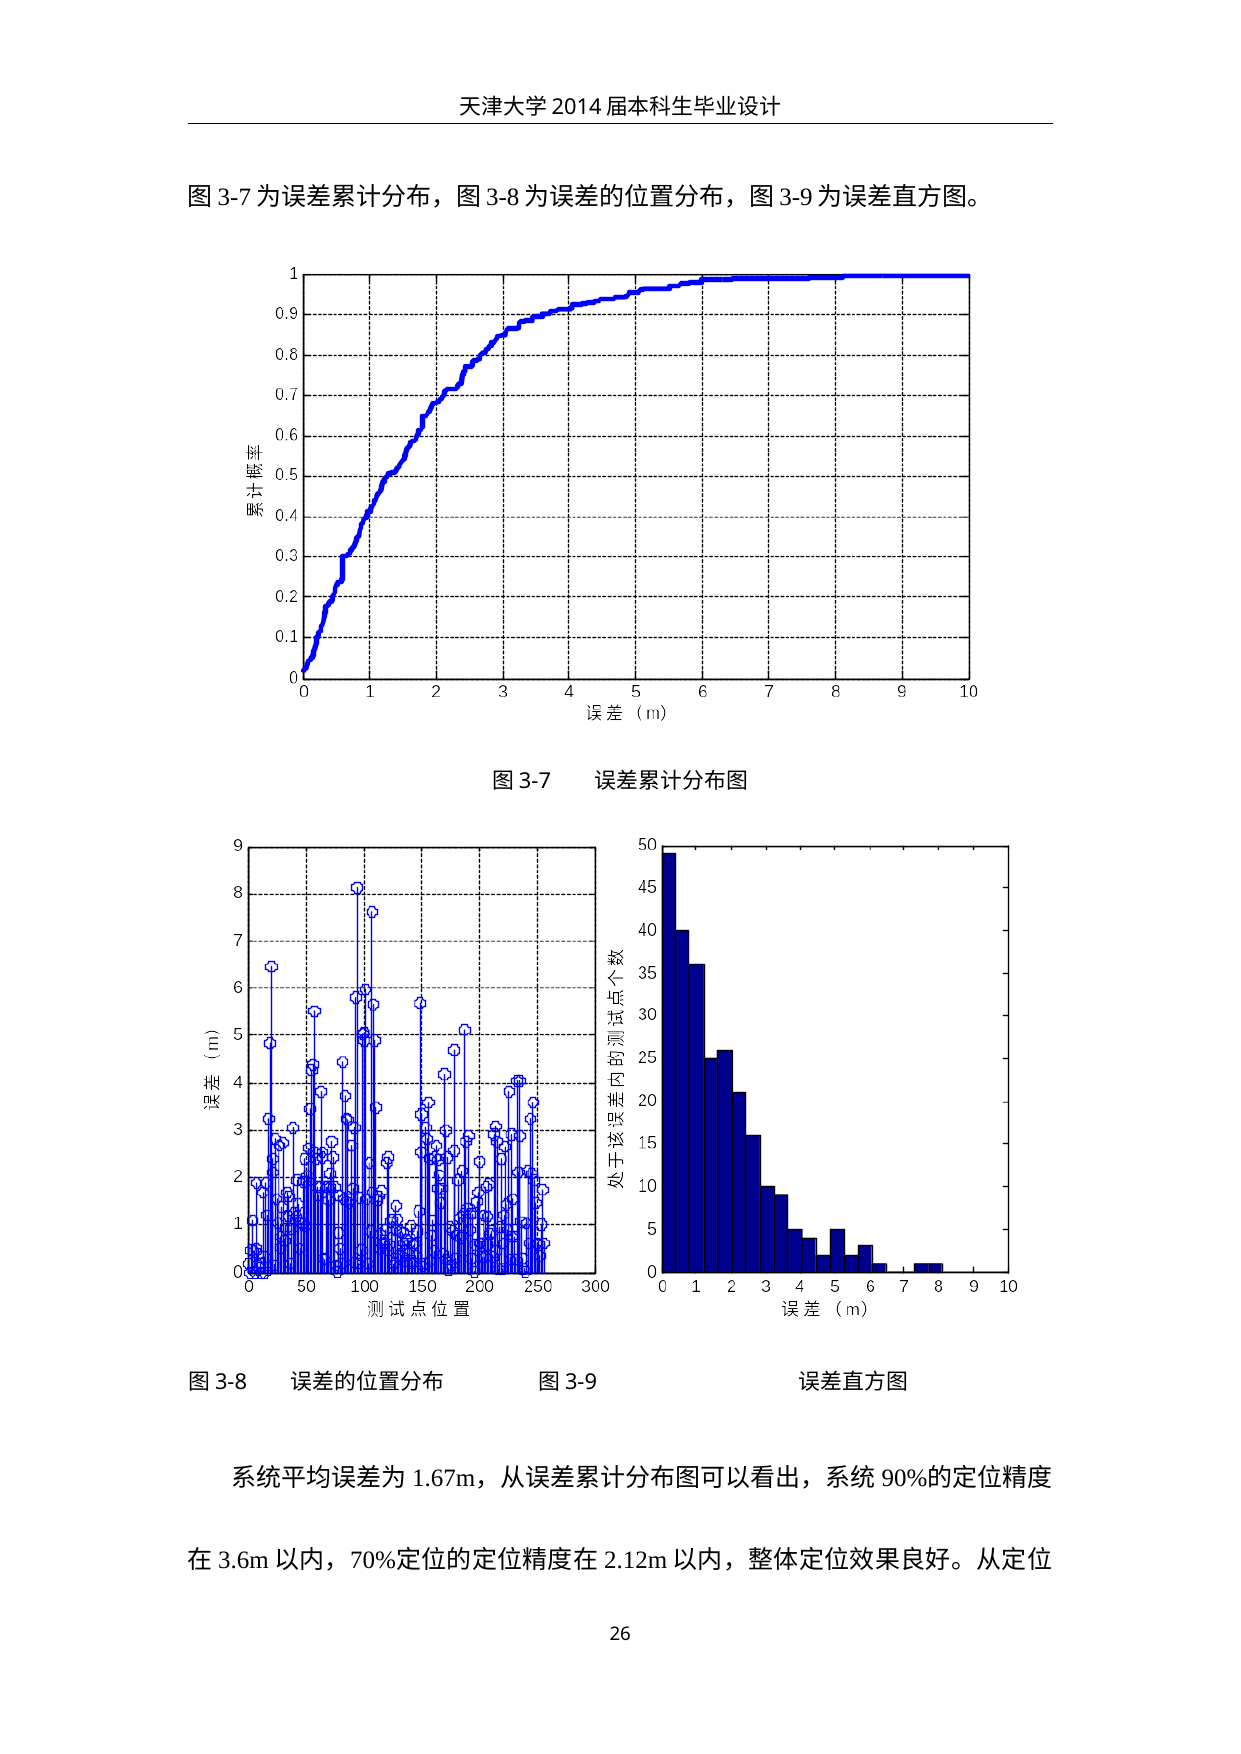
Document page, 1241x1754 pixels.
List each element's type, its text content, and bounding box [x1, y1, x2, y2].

text 图3-7 误差累计分布图 [187, 763, 1053, 796]
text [187, 162, 1053, 227]
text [187, 1443, 1053, 1590]
text 图3-8 误差的位置分布 图3-9 误差直方图 [187, 1363, 598, 1396]
text 图3-8 误差的位置分布 图3-9 误差直方图 [642, 1363, 1053, 1396]
